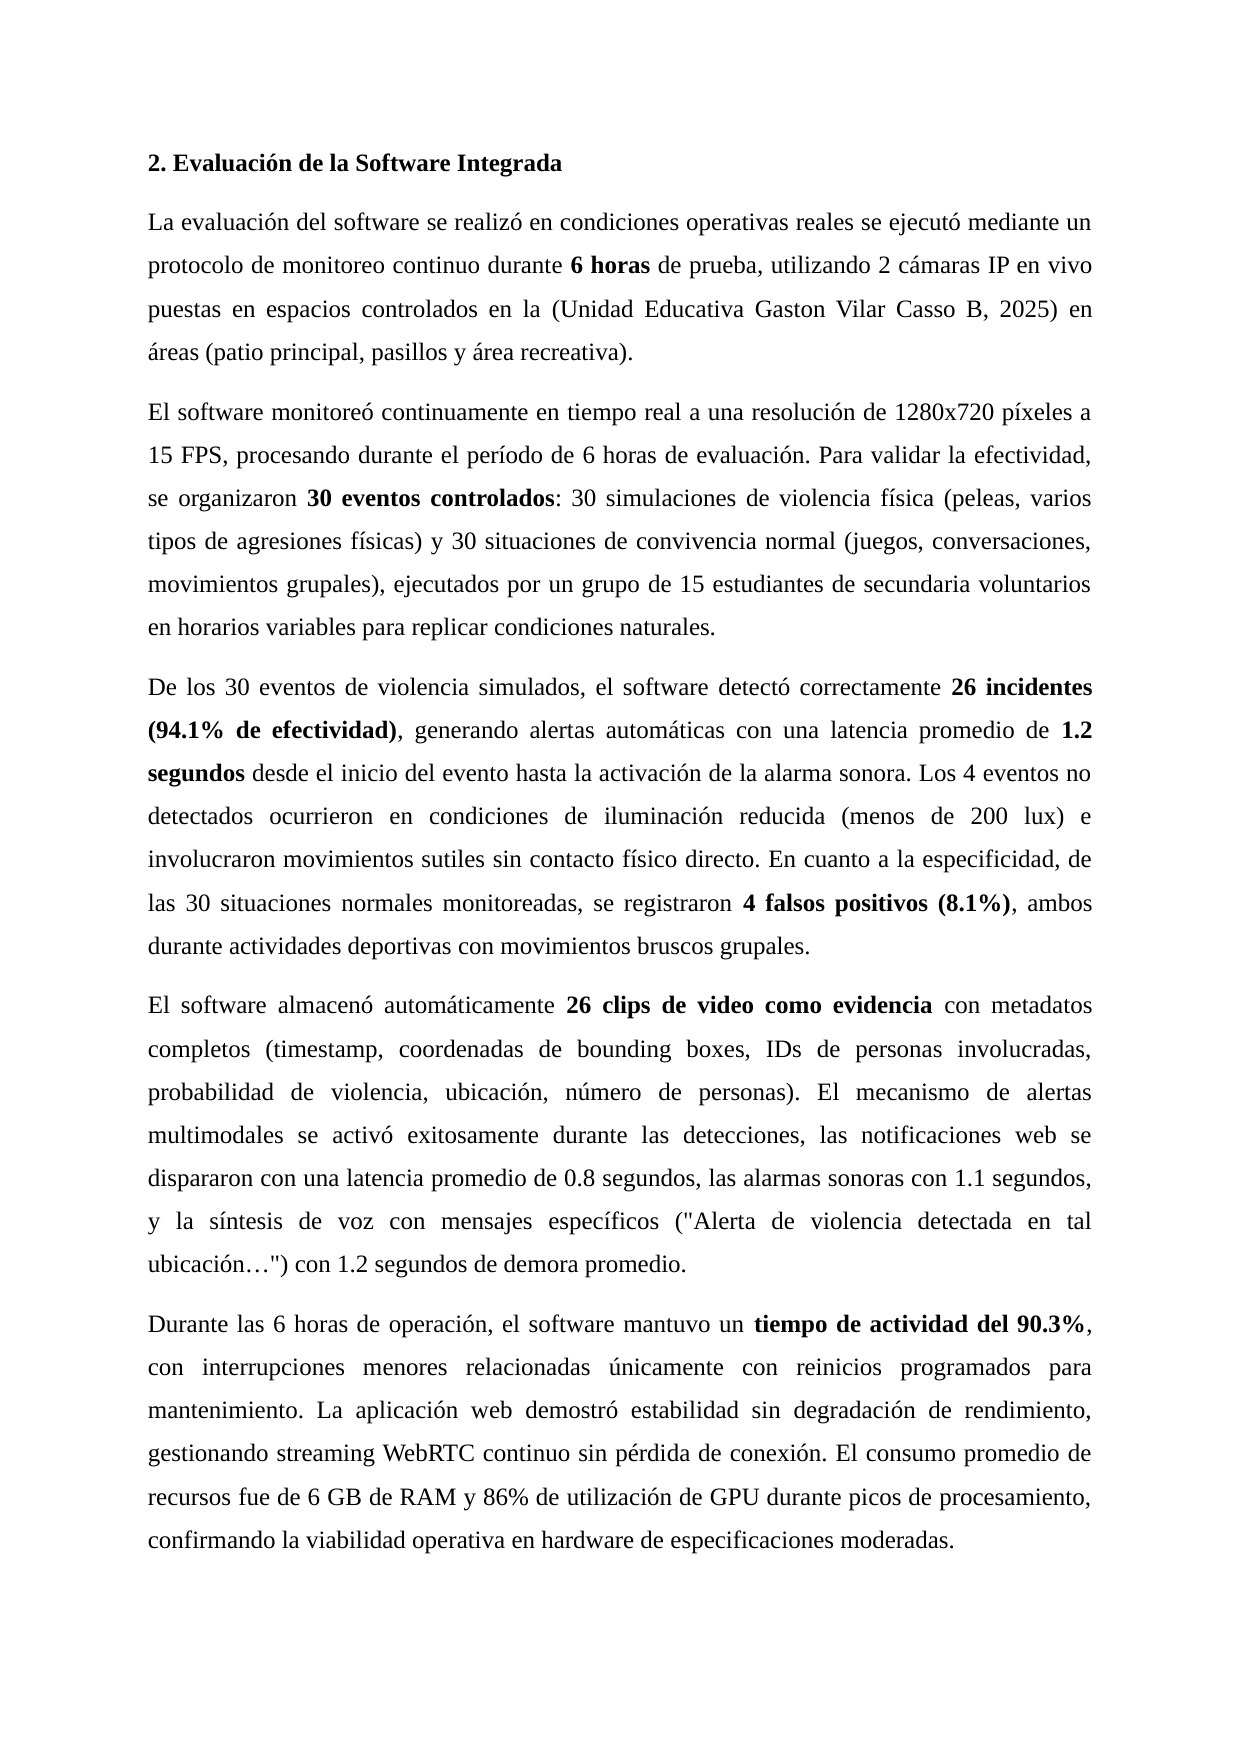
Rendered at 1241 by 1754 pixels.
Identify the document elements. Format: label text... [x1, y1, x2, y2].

text La evaluación del software se realizó en condiciones operativas reales se ejecutó mediante un protocolo de monitoreo continuo durante 6 horas de prueba, utilizando 2 cámaras IP en vivo puestas en espacios controlados en la en áreas (patio principal, pasillos y área recreativa). [148, 207, 1092, 366]
text Durante las 6 horas de operación, el software mantuvo un tiempo de actividad del 90.3%, con interrupciones menores relacionadas únicamente con reinicios programados para mantenimiento. La aplicación web demostró estabilidad sin degradación de rendimiento, gestionando streaming WebRTC continuo sin pérdida de conexión. El consumo promedio de recursos fue de 6 GB de RAM y 86% de utilización de GPU durante picos de procesamiento, confirmando la viabilidad operativa en hardware de especificaciones moderadas. [148, 1309, 1092, 1553]
text El software almacenó automáticamente 26 clips de video como evidencia con metadatos completos (timestamp, coordenadas de bounding boxes, IDs de personas involucradas, probabilidad de violencia, ubicación, número de personas). El mecanismo de alertas multimodales se activó exitosamente durante las detecciones, las notificaciones web se dispararon con una latencia promedio de 0.8 segundos, las alarmas sonoras con 1.1 segundos, y la síntesis de voz con mensajes específicos ("Alerta de violencia detectada en tal ubicación…") con 1.2 segundos de demora promedio. [148, 991, 1092, 1278]
text 2. Evaluación de la Software Integrada [148, 148, 1092, 176]
text De los 30 eventos de violencia simulados, el software detectó correctamente 26 incidentes (94.1% de efectividad), generando alertas automáticas con una latencia promedio de 1.2 segundos desde el inicio del evento hasta la activación de la alarma sonora. Los 4 eventos no detectados ocurrieron en condiciones de iluminación reducida (menos de 200 lux) e involucraron movimientos sutiles sin contacto físico directo. En cuanto a la especificidad, de las 30 situaciones normales monitoreadas, se registraron 4 falsos positivos (8.1%), ambos durante actividades deportivas con movimientos bruscos grupales. [148, 672, 1092, 959]
text El software monitoreó continuamente en tiempo real a una resolución de 1280x720 píxeles a 15 FPS, procesando durante el período de 6 horas de evaluación. Para validar la efectividad, se organizaron 30 eventos controlados: 30 simulaciones de violencia física (peleas, varios tipos de agresiones físicas) y 30 situaciones de convivencia normal (juegos, conversaciones, movimientos grupales), ejecutados por un grupo de 15 estudiantes de secundaria voluntarios en horarios variables para replicar condiciones naturales. [148, 397, 1092, 641]
